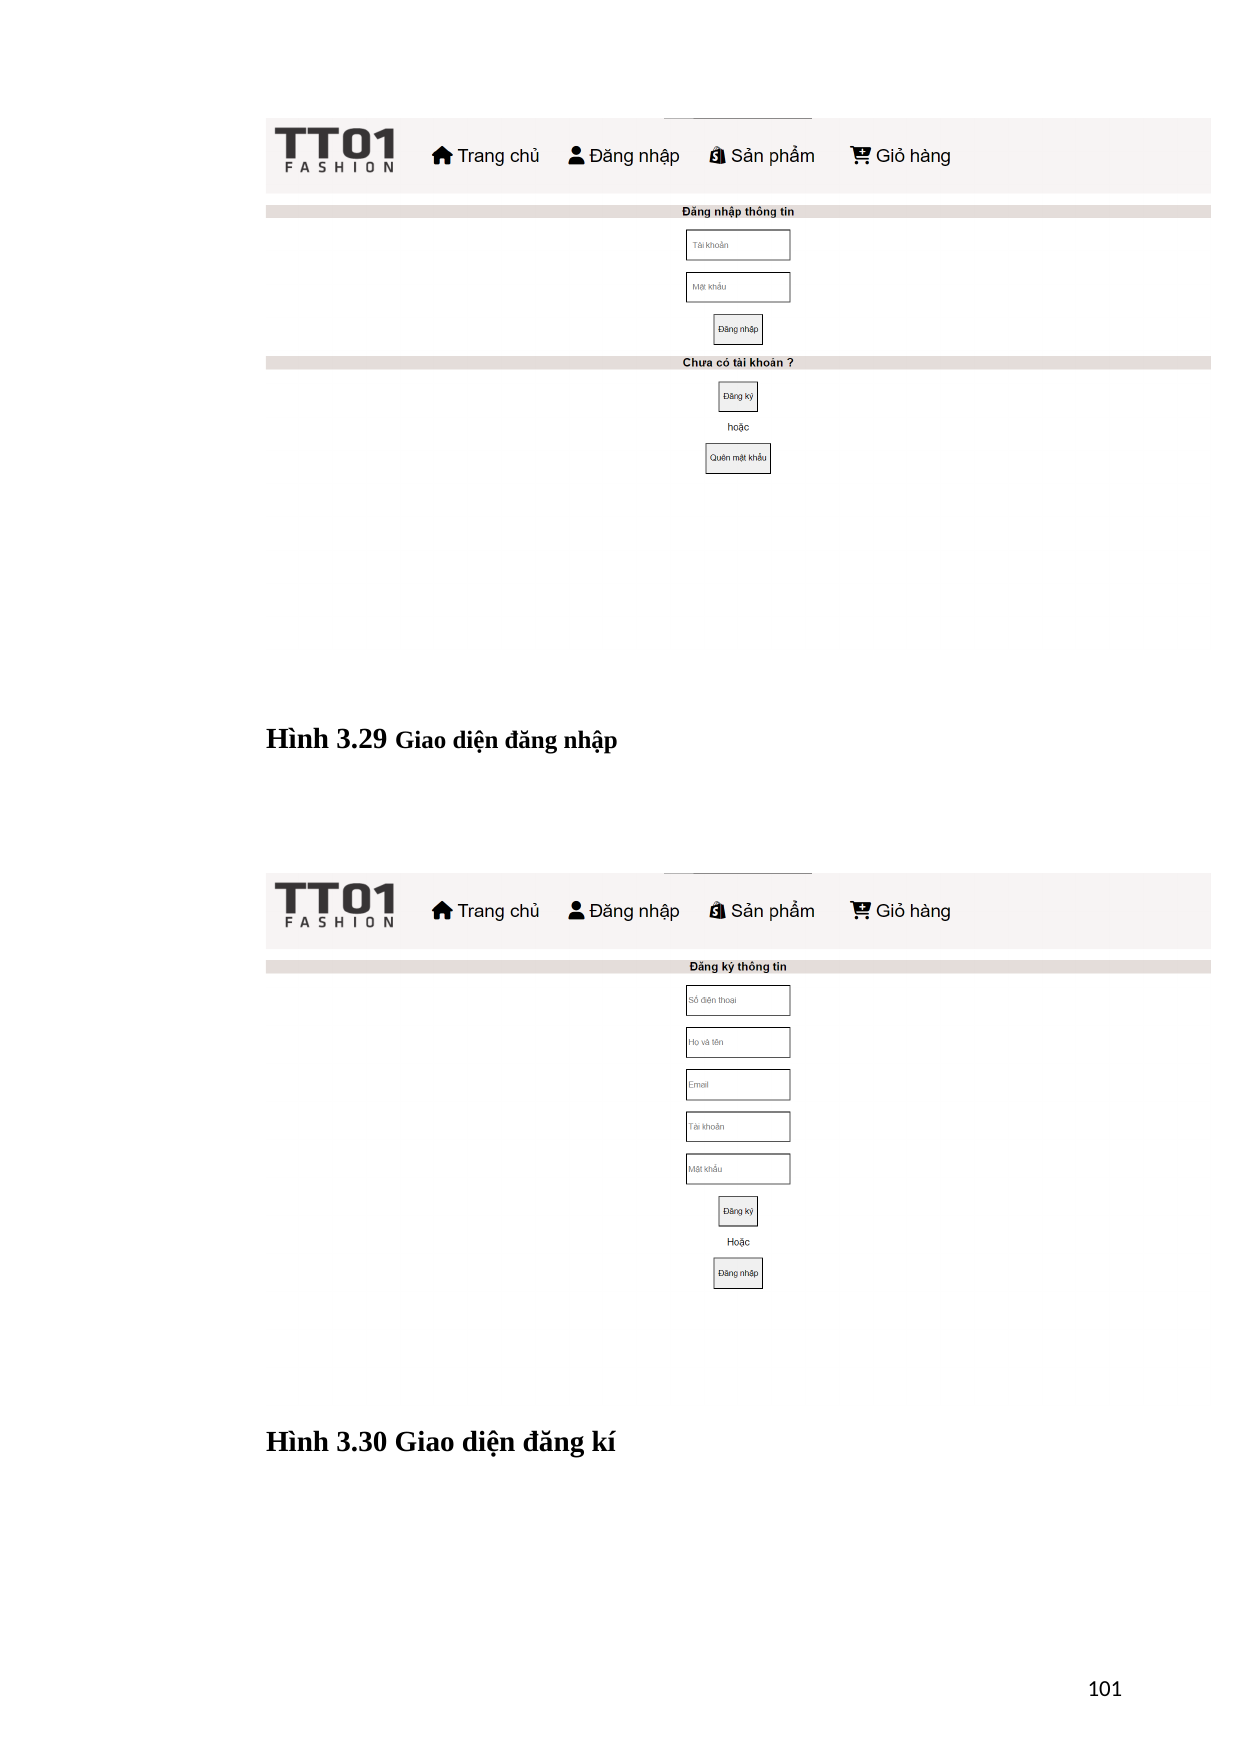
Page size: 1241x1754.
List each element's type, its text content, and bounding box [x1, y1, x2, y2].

text Hình 3.30 Giao diện đăng kí [251, 1424, 1122, 1458]
picture [265, 118, 1211, 650]
picture [265, 873, 1211, 1406]
text Hình 3.29 Giao diện đăng nhập [251, 721, 1122, 755]
